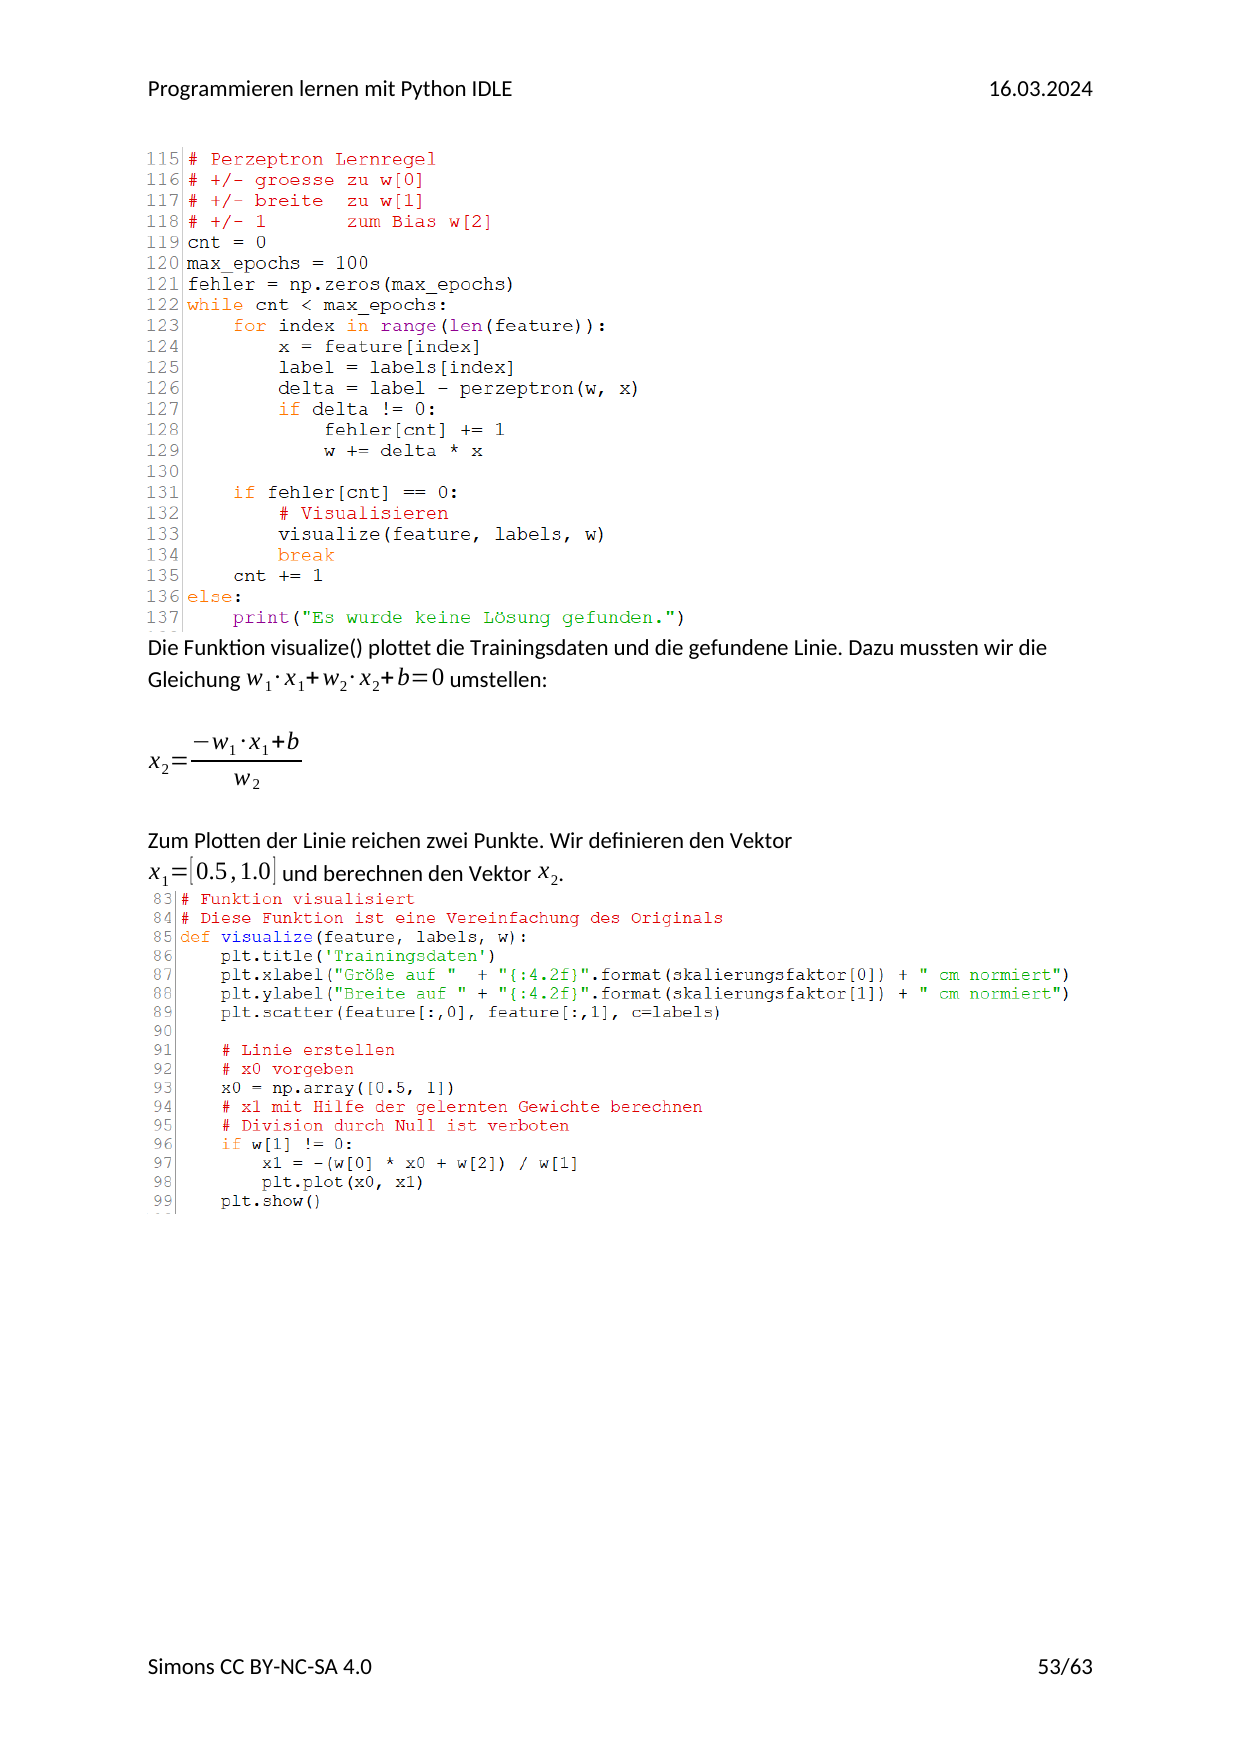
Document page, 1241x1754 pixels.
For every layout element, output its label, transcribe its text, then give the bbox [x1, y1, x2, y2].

picture [147, 891, 1093, 1214]
text Zum Plotten der Linie reichen zwei Punkte. Wir definieren den Vektor [148, 826, 1092, 854]
text Die Funktion visualize() plottet die Trainingsdaten und die gefundene Linie. Dazu mussten wir die [148, 633, 1092, 662]
text und berechnen den Vektor . [148, 856, 1092, 889]
picture [147, 147, 702, 632]
text Gleichung umstellen: [148, 664, 1092, 695]
